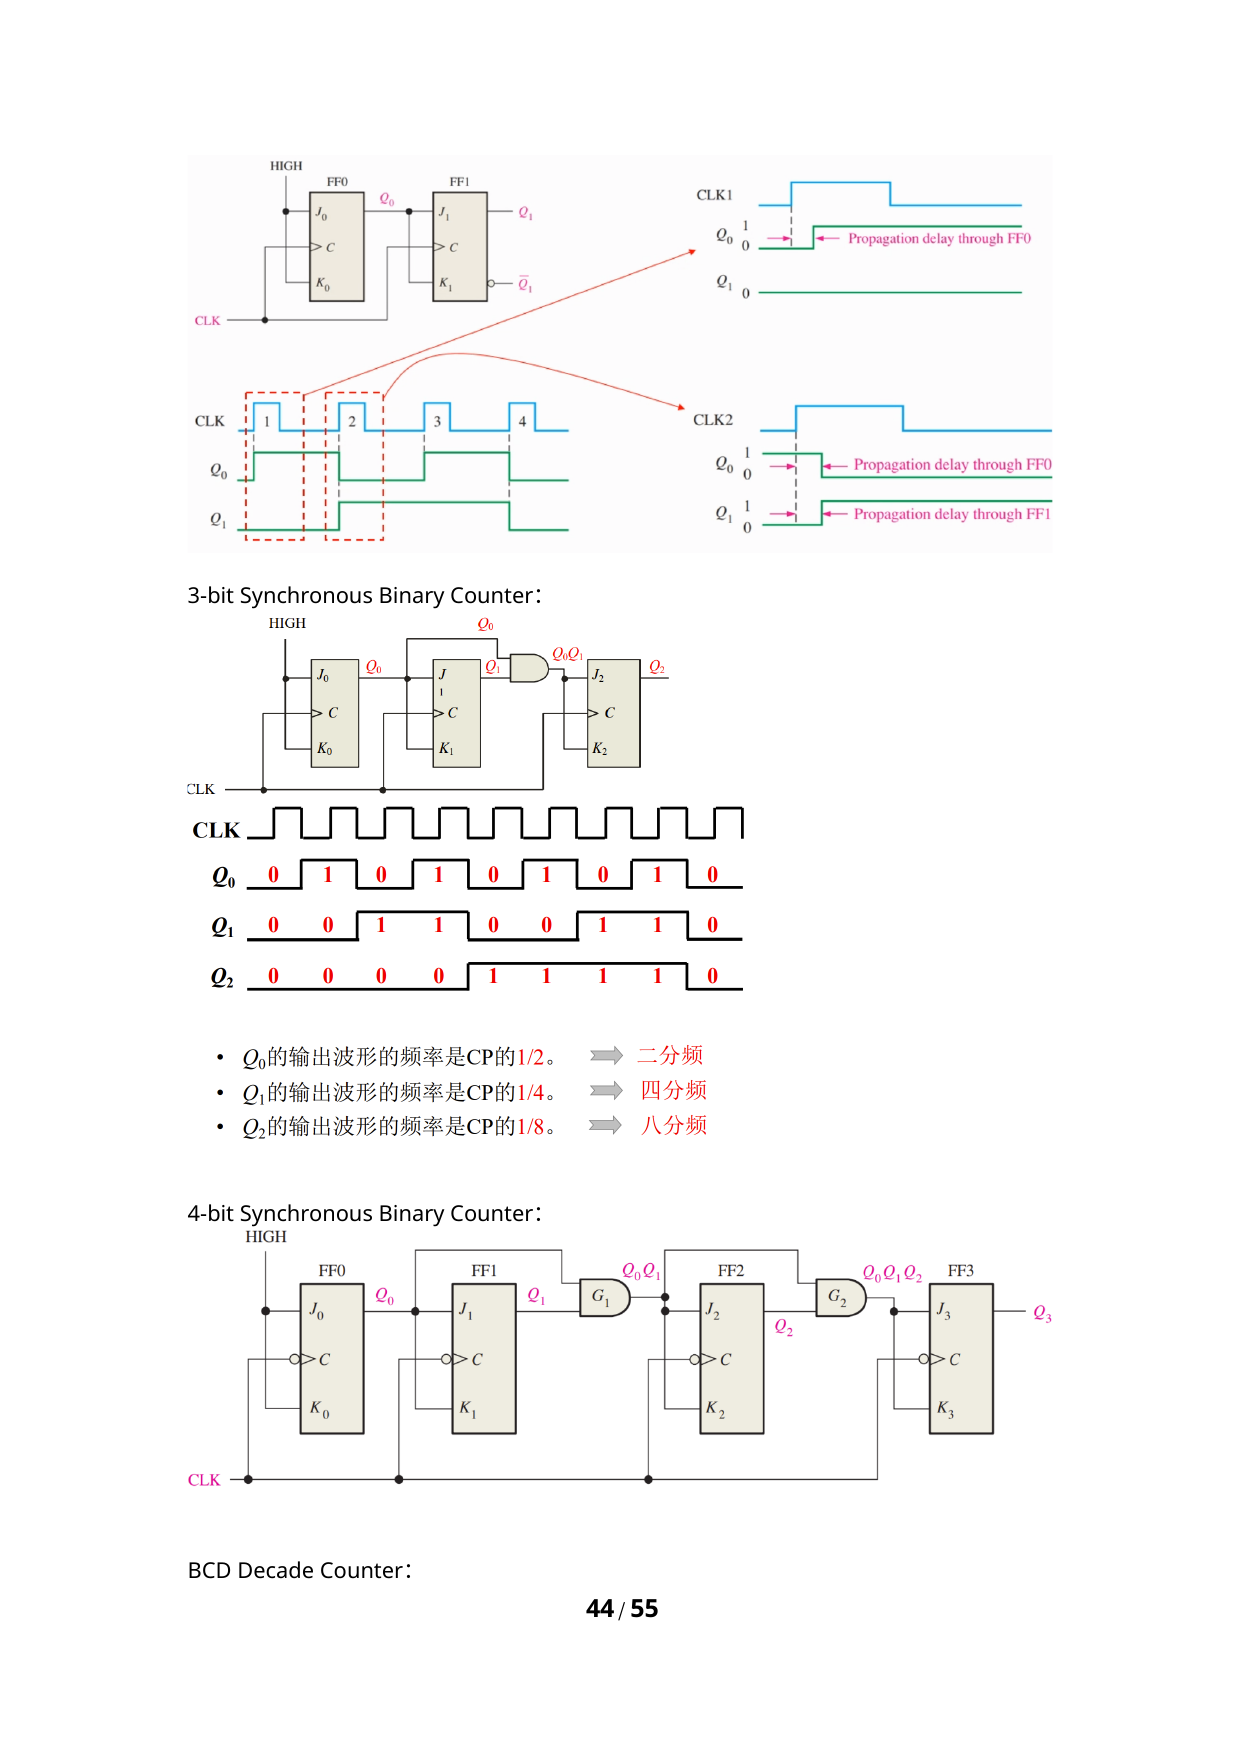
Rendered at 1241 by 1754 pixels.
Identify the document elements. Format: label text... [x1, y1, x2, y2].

picture [187, 805, 746, 1144]
text BCD Decade Counter： [187, 1553, 1053, 1586]
picture [187, 610, 672, 799]
picture [187, 155, 1053, 553]
picture [187, 1228, 1053, 1490]
text 3-bit Synchronous Binary Counter： [187, 578, 1053, 611]
text 4-bit Synchronous Binary Counter： [187, 1196, 1053, 1228]
